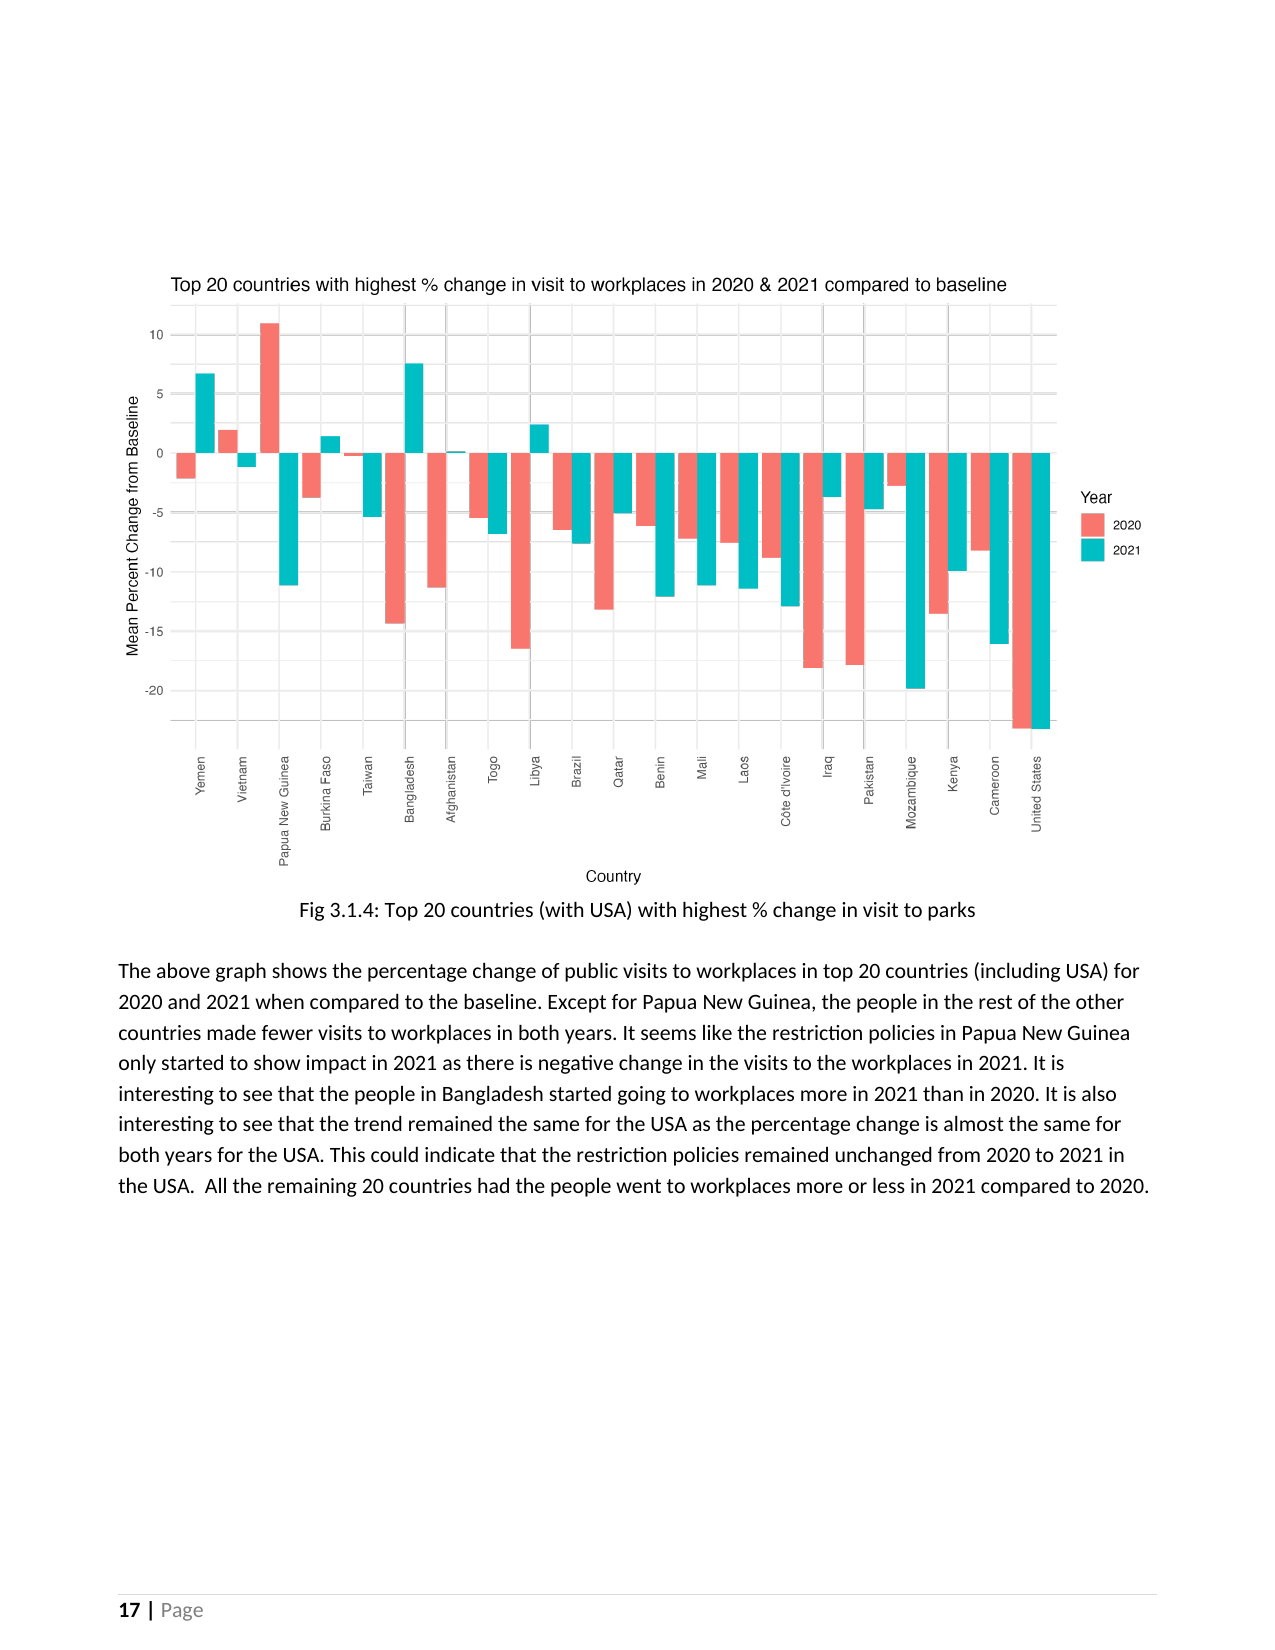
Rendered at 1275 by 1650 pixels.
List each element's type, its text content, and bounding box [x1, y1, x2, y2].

text Fig 3.1.4: Top 20 countries (with USA) with highest % change in visit to parks [118, 896, 1157, 923]
picture [118, 269, 1157, 893]
text The above graph shows the percentage change of public visits to workplaces in top 20 countries (including USA) for 2020 and 2021 when compared to the baseline. Except for Papua New Guinea, the people in the rest of the other countries made fewer visits to workplaces in both years. It seems like the restriction policies in Papua New Guinea only started to show impact in 2021 as there is negative change in the visits to the workplaces in 2021. It is interesting to see that the people in Bangladesh started going to workplaces more in 2021 than in 2020. It is also interesting to see that the trend remained the same for the USA as the percentage change is almost the same for both years for the USA. This could indicate that the restriction policies remained unchanged from 2020 to 2021 in the USA. All the remaining 20 countries had the people went to workplaces more or less in 2021 compared to 2020. [118, 957, 1157, 1198]
